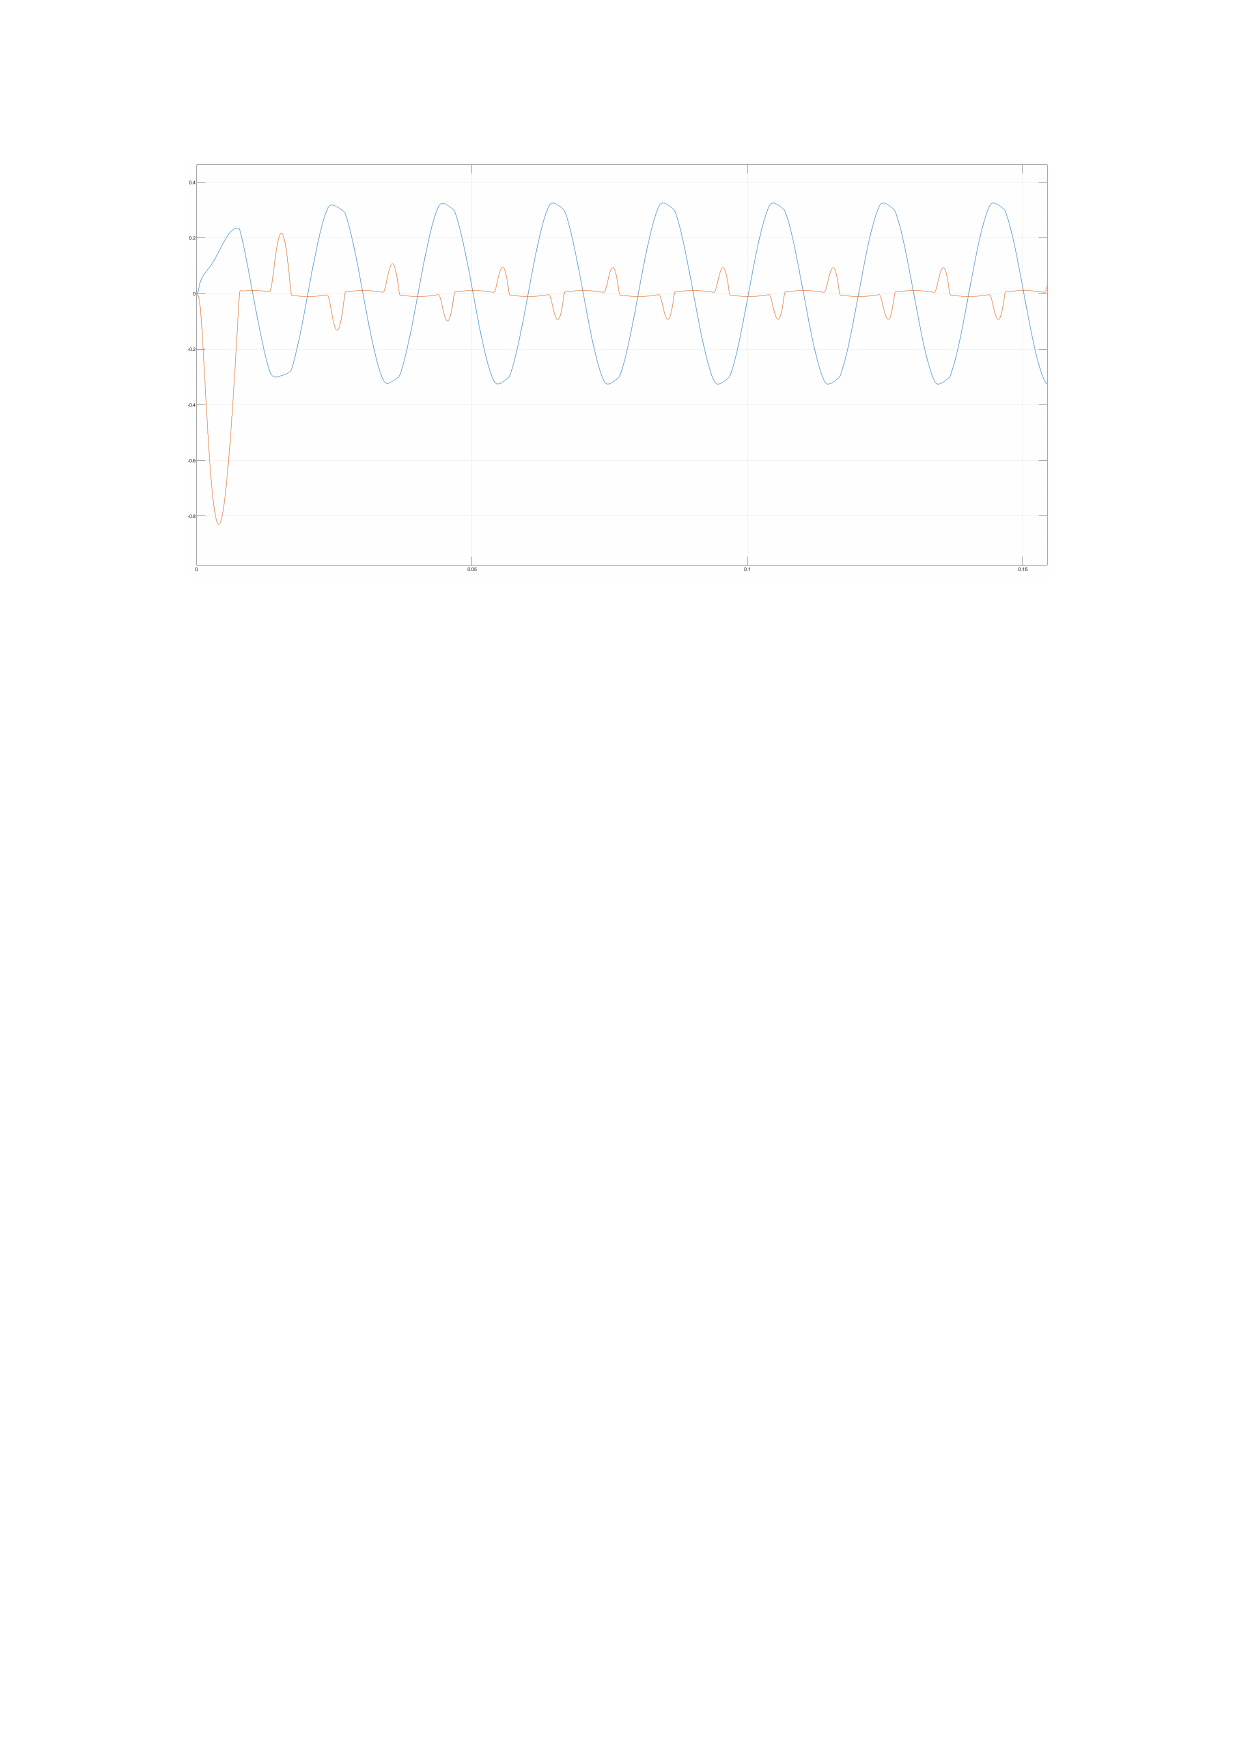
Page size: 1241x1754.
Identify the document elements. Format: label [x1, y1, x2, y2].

picture [187, 162, 1053, 581]
